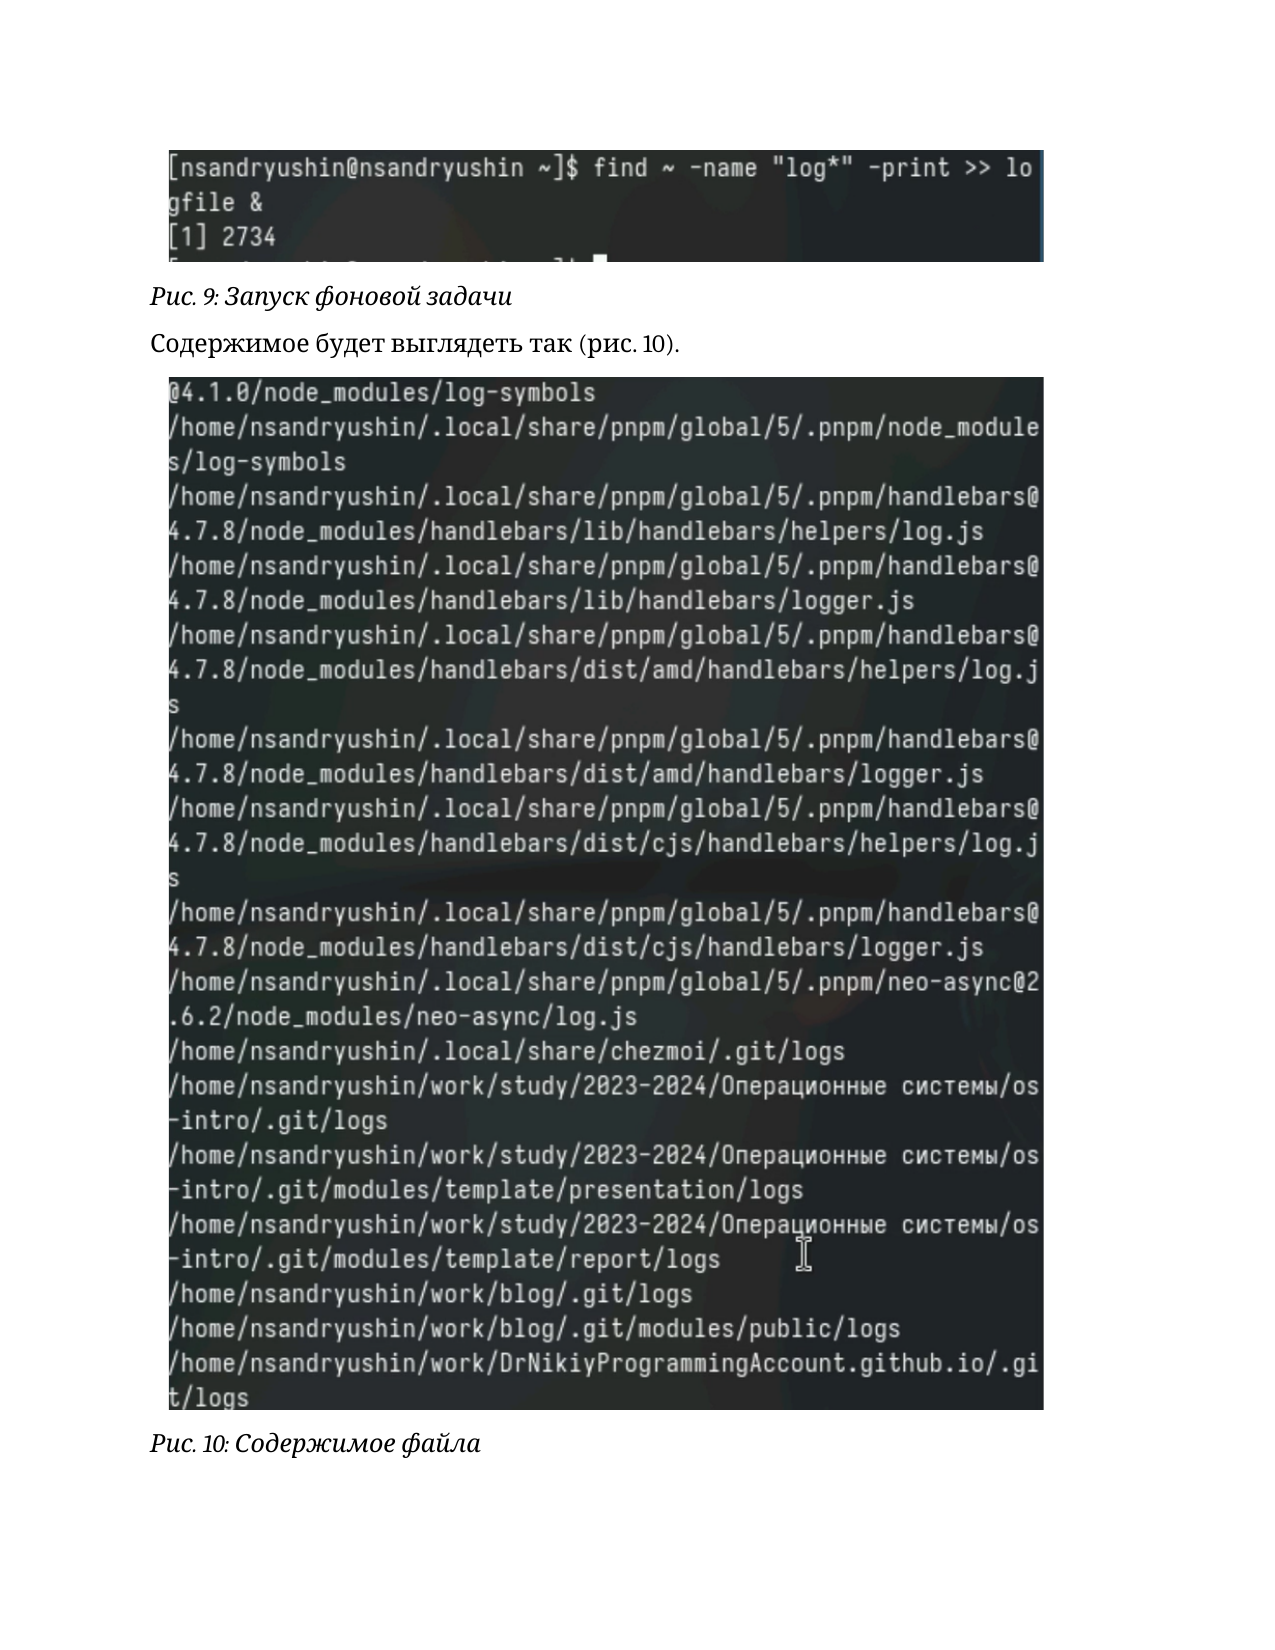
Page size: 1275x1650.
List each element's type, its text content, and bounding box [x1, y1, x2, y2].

text Содержимое будет выглядеть так (рис. 10). [150, 330, 1125, 359]
text Рис. 9: Запуск фоновой задачи [150, 283, 1125, 312]
picture [168, 150, 1044, 262]
text Рис. 10: Содержимое файла [150, 1430, 1125, 1459]
picture [168, 377, 1044, 1410]
